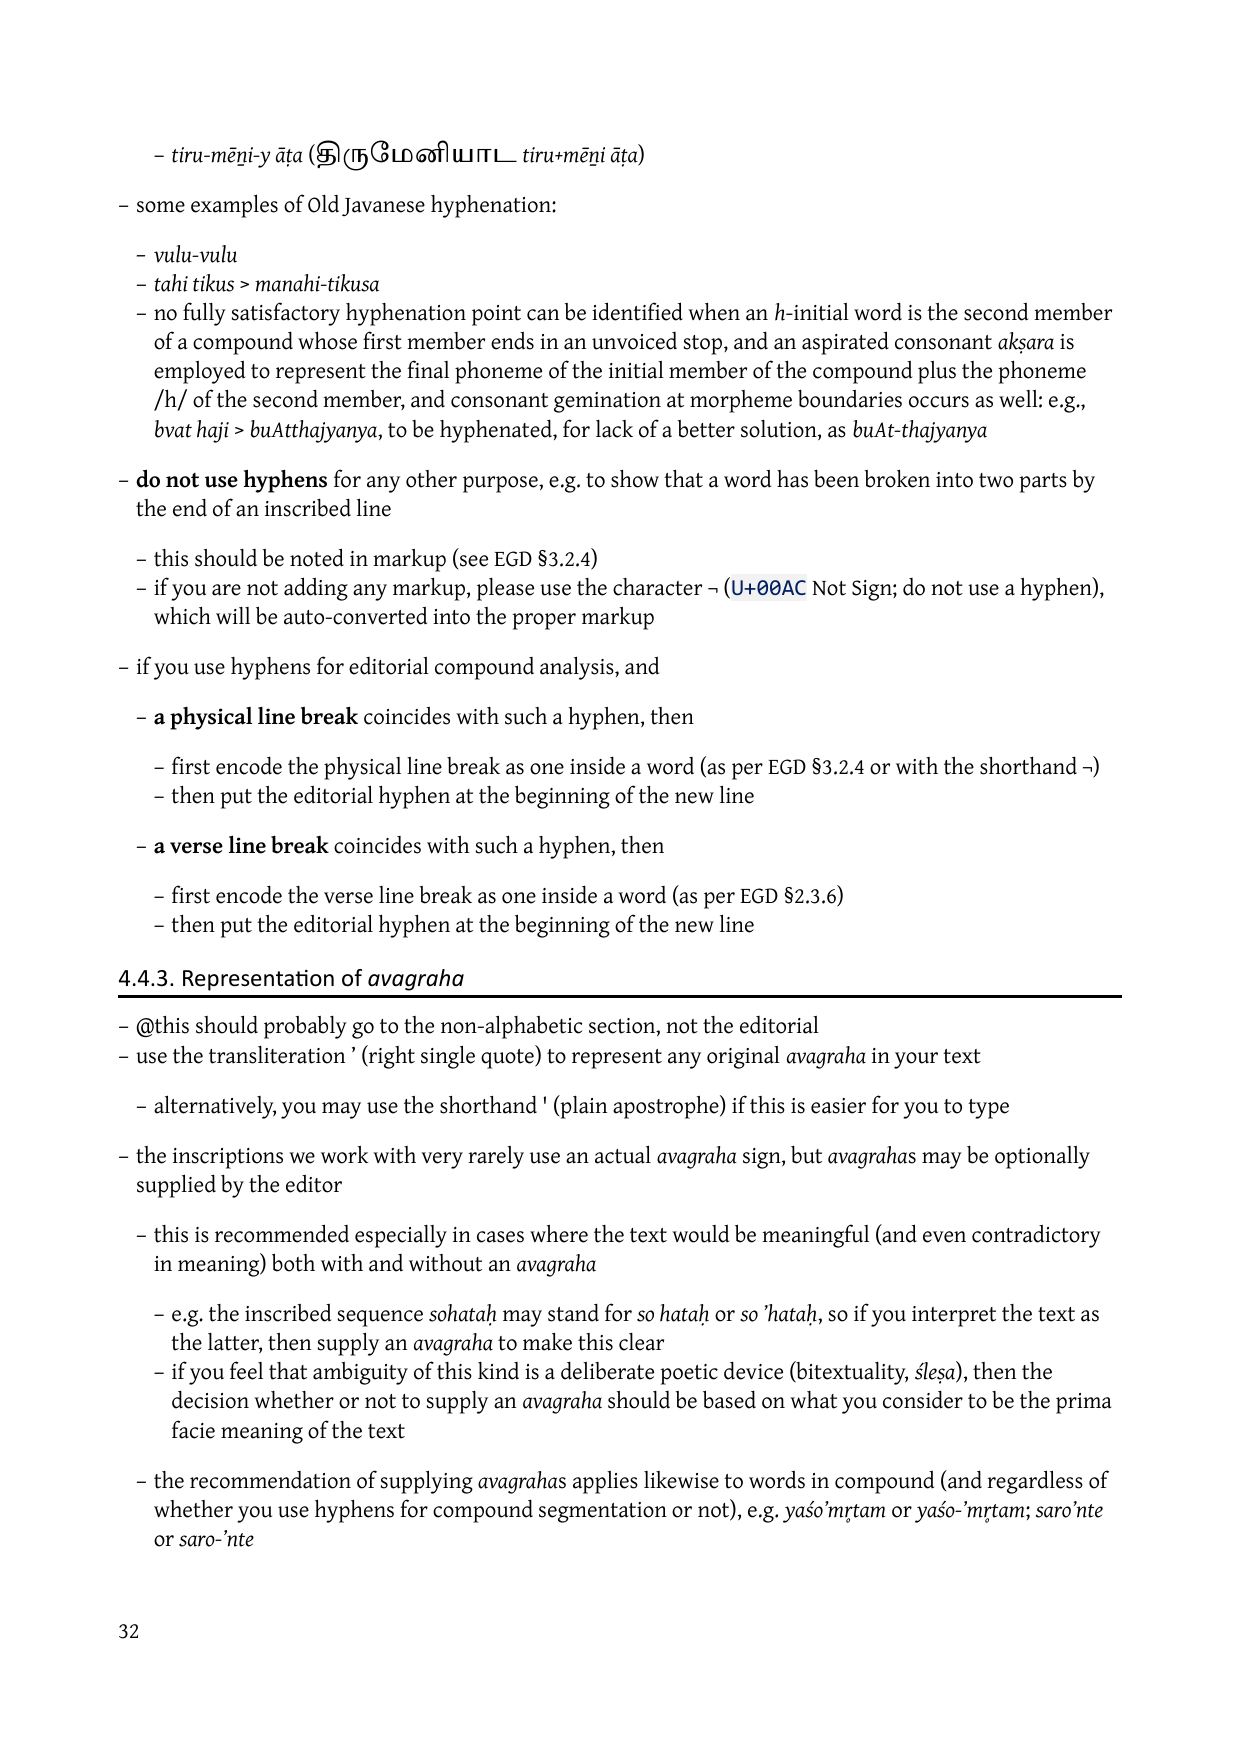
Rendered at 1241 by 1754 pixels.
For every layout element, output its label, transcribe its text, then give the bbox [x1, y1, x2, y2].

subtitle Representation of avagraha [118, 959, 1122, 995]
list if you feel that ambiguity of this kind is a deliberate poetic device (bitextuality, śleṣa), then the decision whether or not to supply an avagraha should be based on what you consider to be the prima facie meaning of the text [153, 1356, 1122, 1444]
list @this should probably go to the non-alphabetic section, not the editorial [118, 1011, 1122, 1040]
list tahi tikus > manahi-tikusa [136, 268, 1122, 297]
list use the transliteration ’ (right single quote) to represent any original avagraha in your text [118, 1040, 1122, 1069]
list if you are not adding any markup, please use the character ¬ (U+00AC Not Sign; do not use a hyphen), which will be auto-converted into the proper markup [136, 572, 1122, 630]
list if you use hyphens for editorial compound analysis, and [118, 651, 1122, 680]
list the recommendation of supplying avagrahas applies likewise to words in compound (and regardless of whether you use hyphens for compound segmentation or not), e.g. yaśo’mr̥tam or yaśo-’mr̥tam; saro’nte or saro-’nte [136, 1465, 1122, 1552]
list tiru-mēṉi-y āṭa (திருமேனியாட tiru+mēṉi āṭa) [153, 139, 1122, 168]
list alternatively, you may use the shorthand ' (plain apostrophe) if this is easier for you to type [136, 1090, 1122, 1119]
list vulu-vulu [136, 239, 1122, 268]
list a physical line break coincides with such a hyphen, then [136, 701, 1122, 730]
list this is recommended especially in cases where the text would be meaningful (and even contradictory in meaning) both with and without an avagraha [136, 1219, 1122, 1277]
list the inscriptions we work with very rarely use an actual avagraha sign, but avagrahas may be optionally supplied by the editor [118, 1140, 1122, 1198]
list this should be noted in markup (see EGD §3.2.4) [136, 543, 1122, 572]
list no fully satisfactory hyphenation point can be identified when an h-initial word is the second member of a compound whose first member ends in an unvoiced stop, and an aspirated consonant akṣara is employed to represent the final phoneme of the initial member of the compound plus the phoneme /h/ of the second member, and consonant gemination at morpheme boundaries occurs as well: e.g., bvat haji > buAtthajyanya, to be hyphenated, for lack of a better solution, as buAt-thajyanya [136, 297, 1122, 443]
list do not use hyphens for any other purpose, e.g. to show that a word has been broken into two parts by the end of an inscribed line [118, 464, 1122, 522]
list first encode the physical line break as one inside a word (as per EGD §3.2.4 or with the shorthand ¬) [153, 751, 1122, 780]
list first encode the verse line break as one inside a word (as per EGD §2.3.6) [153, 880, 1122, 909]
list e.g. the inscribed sequence sohataḥ may stand for so hataḥ or so ’hataḥ, so if you interpret the text as the latter, then supply an avagraha to make this clear [153, 1298, 1122, 1356]
list then put the editorial hyphen at the beginning of the new line [153, 780, 1122, 809]
list then put the editorial hyphen at the beginning of the new line [153, 909, 1122, 939]
list some examples of Old Javanese hyphenation: [118, 189, 1122, 218]
list a verse line break coincides with such a hyphen, then [136, 830, 1122, 859]
